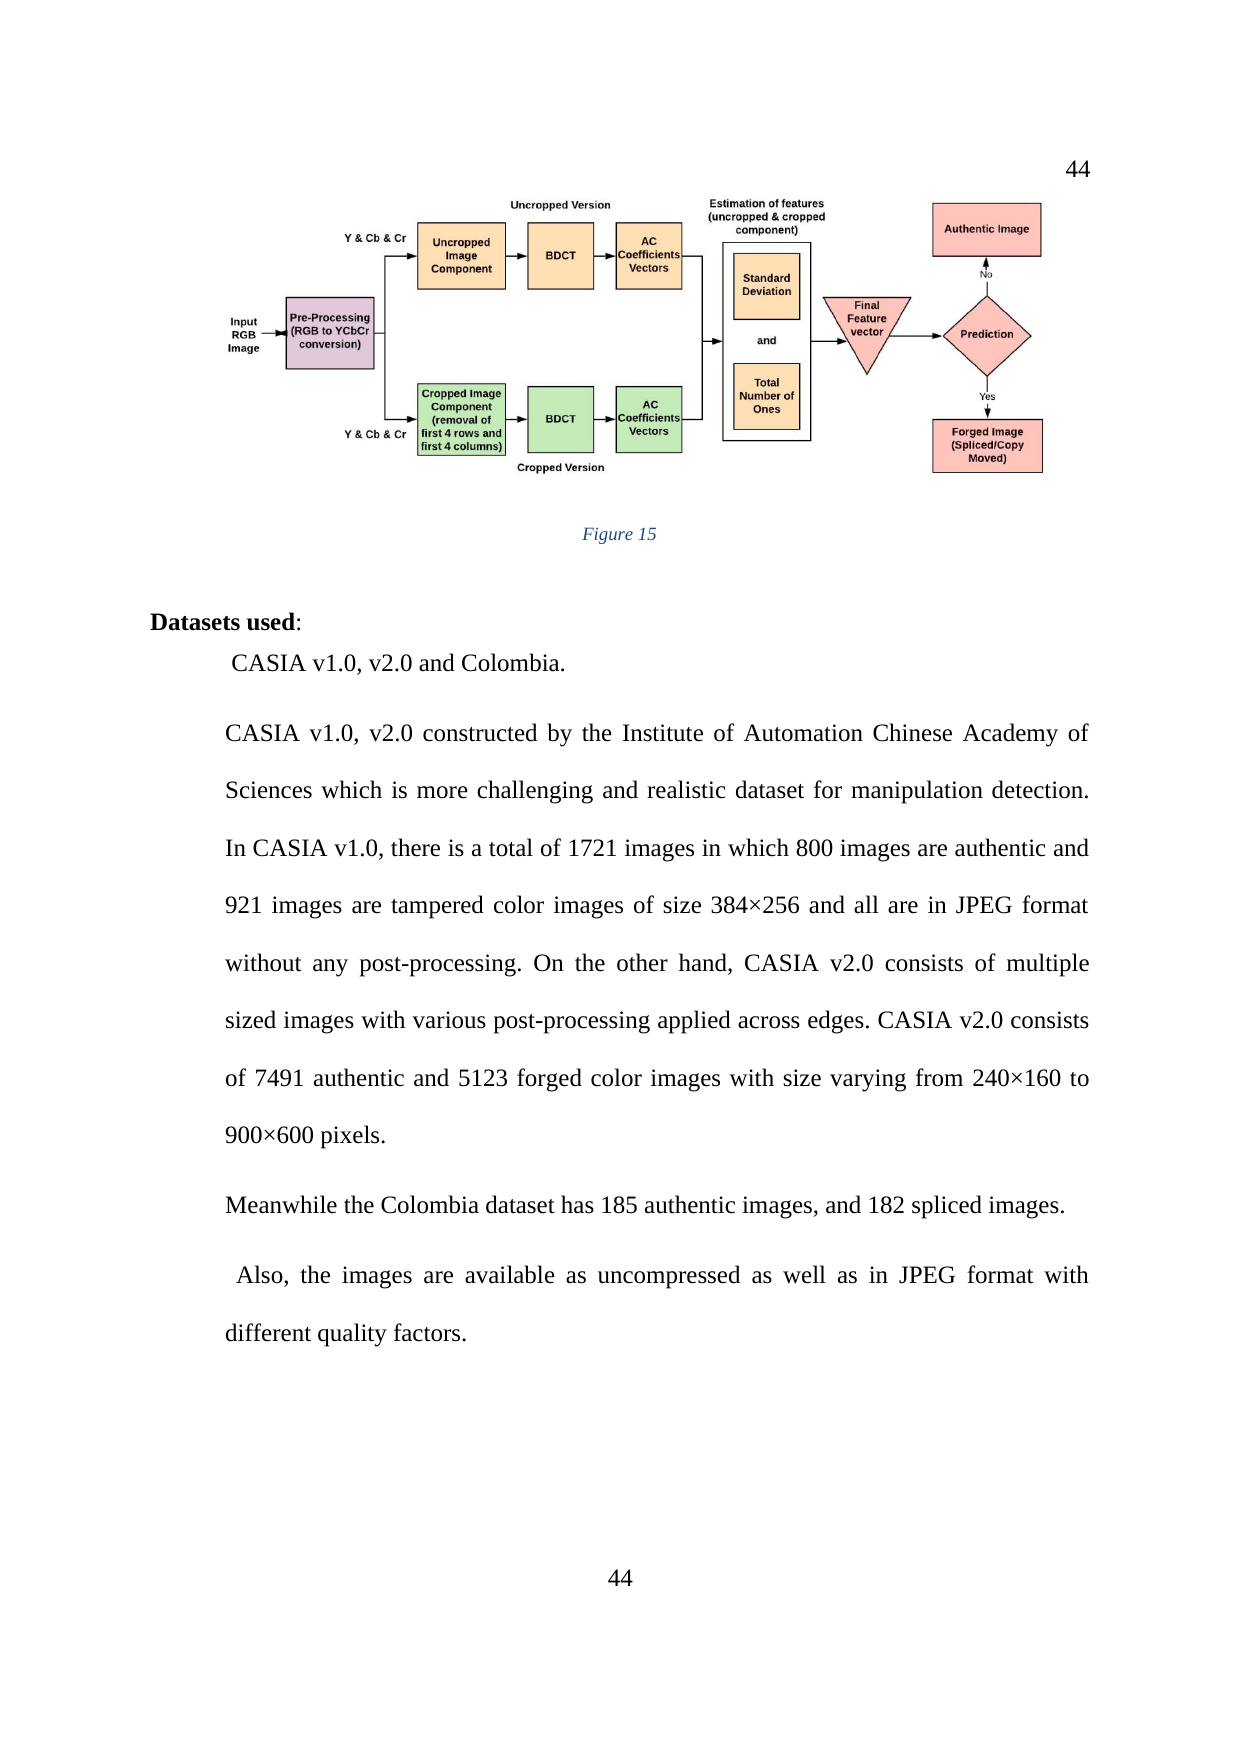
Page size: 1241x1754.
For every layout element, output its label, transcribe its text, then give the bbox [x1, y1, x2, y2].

text CASIA v1.0, v2.0 constructed by the Institute of Automation Chinese Academy of Sciences which is more challenging and realistic dataset for manipulation detection. In CASIA v1.0, there is a total of 1721 images in which 800 images are authentic and 921 images are tampered color images of size 384×256 and all are in JPEG format without any post-processing. On the other hand, CASIA v2.0 consists of multiple sized images with various post-processing applied across edges. CASIA v2.0 consists of 7491 authentic and 5123 forged color images with size varying from 240×160 to 900×600 pixels. [225, 718, 1090, 1149]
text Datasets used: [150, 607, 1090, 635]
text Figure 15 [150, 523, 1090, 544]
picture [225, 195, 1053, 482]
text Also, the images are available as uncompressed as well as in JPEG format with different quality factors. [225, 1260, 1090, 1347]
text CASIA v1.0, v2.0 and Colombia. [225, 648, 1090, 677]
text Meanwhile the Colombia dataset has 185 authentic images, and 182 spliced images. [225, 1190, 1090, 1219]
